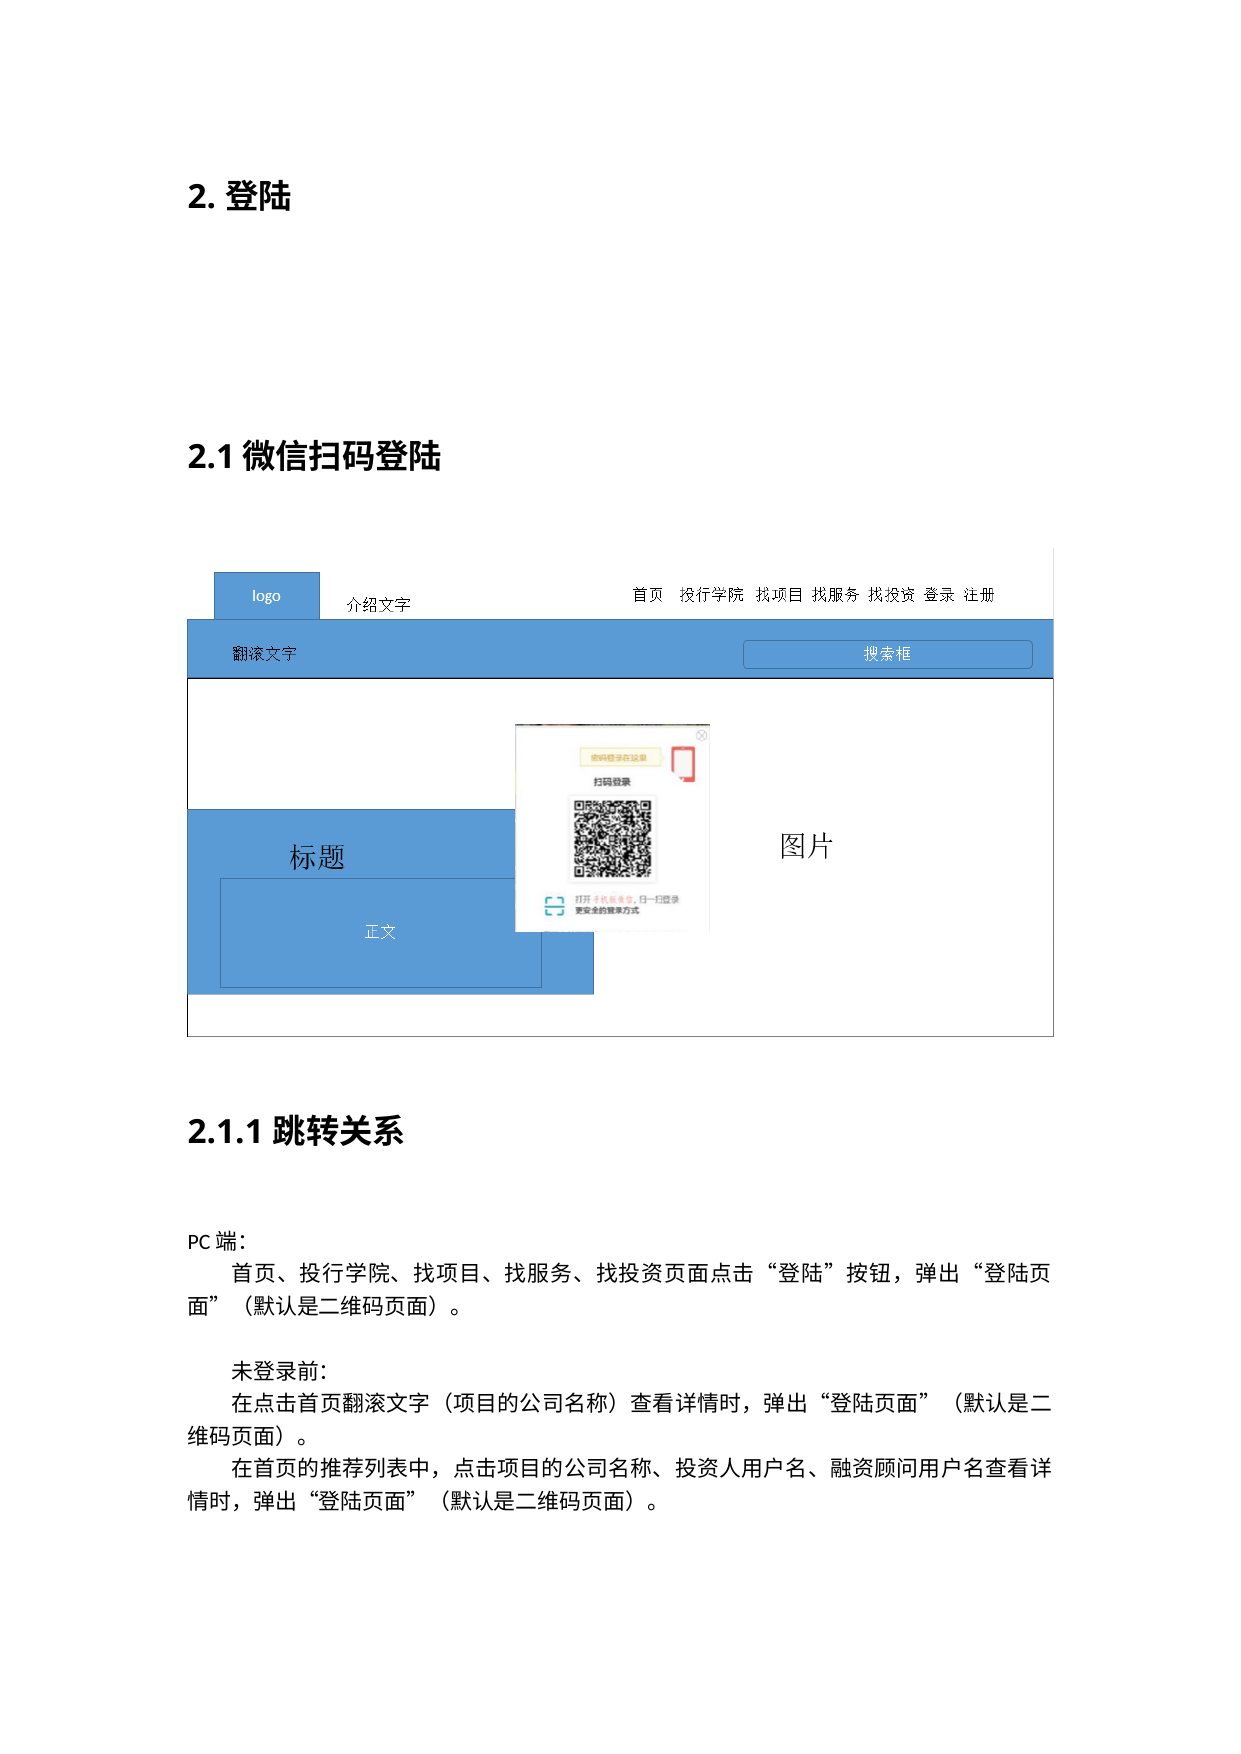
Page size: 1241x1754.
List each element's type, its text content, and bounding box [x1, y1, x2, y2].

text 在点击首页翻滚文字（项目的公司名称）查看详情时，弹出“登陆页面”（默认是二维码页面）。 [187, 1386, 1053, 1451]
text 未登录前： [187, 1353, 1053, 1386]
text PC端： [187, 1223, 1053, 1256]
text 在首页的推荐列表中，点击项目的公司名称、投资人用户名、融资顾问用户名查看详情时，弹出“登陆页面”（默认是二维码页面）。 [187, 1451, 1053, 1516]
subtitle 登陆 [187, 162, 1053, 227]
subtitle 2.1.1 跳转关系 [187, 1096, 1053, 1161]
text 首页、投行学院、找项目、找服务、找投资页面点击“登陆”按钮，弹出“登陆页面”（默认是二维码页面）。 [187, 1256, 1053, 1321]
picture [187, 548, 1054, 1037]
subtitle 2.1微信扫码登陆 [187, 422, 1053, 487]
